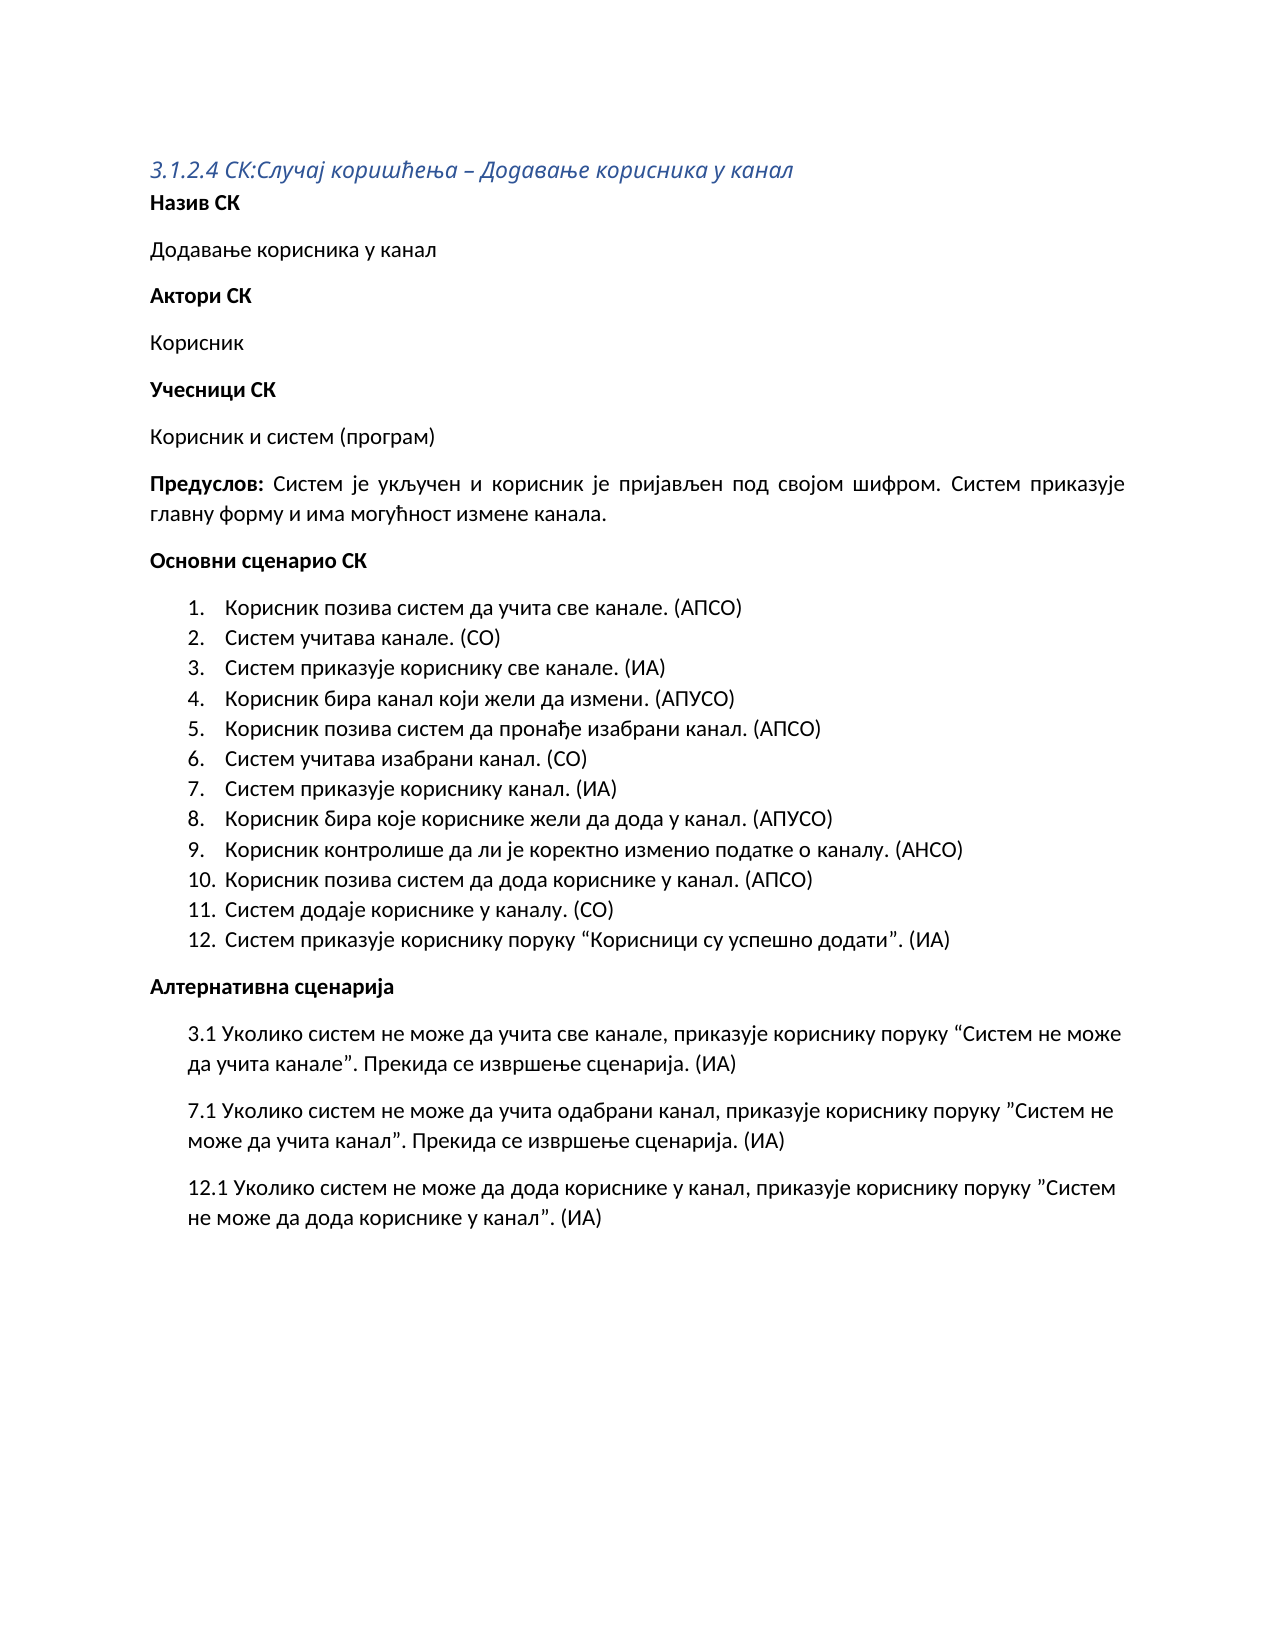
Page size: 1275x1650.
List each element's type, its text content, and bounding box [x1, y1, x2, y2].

list Систем приказује кориснику канал. (ИА) [187, 774, 1125, 802]
subtitle 3.1.2.4 СК:Случај коришћења – Додавање корисника у канал [150, 154, 1125, 185]
list Систем приказује кориснику поруку “Корисници су успешно додати”. (ИА) [187, 925, 1125, 953]
text Корисник [150, 328, 1125, 357]
text Предуслов: Систем је укључен и корисник je пријављен под својом шифром. Систем приказује главну форму и има могућност измене канала. [150, 469, 1125, 527]
text 3.1 Уколико систем не може да учита све канале, приказује кориснику поруку “Систем не може да учита канале”. Прекида се извршење сценариjа. (ИА) [187, 1019, 1125, 1077]
list Корисник позива систем да учита све канале. (АПСО) [187, 593, 1125, 621]
list Систем учитава канале. (СО) [187, 623, 1125, 651]
text Основни сценарио СК [150, 546, 1125, 574]
text 7.1 Уколико систем не може да учита одабрани канал, приказује кориснику поруку ”Систем не може да учита канал”. Прекида се извршење сценариjа. (ИА) [187, 1096, 1125, 1154]
list Систем приказује кориснику све канале. (ИА) [187, 653, 1125, 682]
text Алтернативна сценарија [150, 972, 1125, 1000]
text Корисник и систем (програм) [150, 422, 1125, 450]
text Додавање корисника у канал [150, 235, 1125, 263]
list Корисник контролише да ли је коректно изменио податке о каналу. (АНСО) [187, 835, 1125, 863]
text Назив СК [150, 188, 1125, 216]
list Корисник бира које кориснике жели да дода у канал. (АПУСО) [187, 804, 1125, 833]
list Систем учитава изабрани канал. (СО) [187, 744, 1125, 772]
list Систем додаје кориснике у каналу. (СО) [187, 895, 1125, 923]
list Корисник позива систем да пронађе изабрани канал. (АПСО) [187, 714, 1125, 742]
text 12.1 Уколико систем не може да дода кориснике у канал, приказује кориснику поруку ”Систем не може да дода кориснике у канал”. (ИА) [187, 1173, 1125, 1232]
text Учесници СК [150, 375, 1125, 403]
list Корисник позива систем да дода кориснике у канал. (АПСО) [187, 865, 1125, 893]
text Актори СК [150, 282, 1125, 310]
list Корисник бира канал који жели да измени. (АПУСО) [187, 684, 1125, 712]
